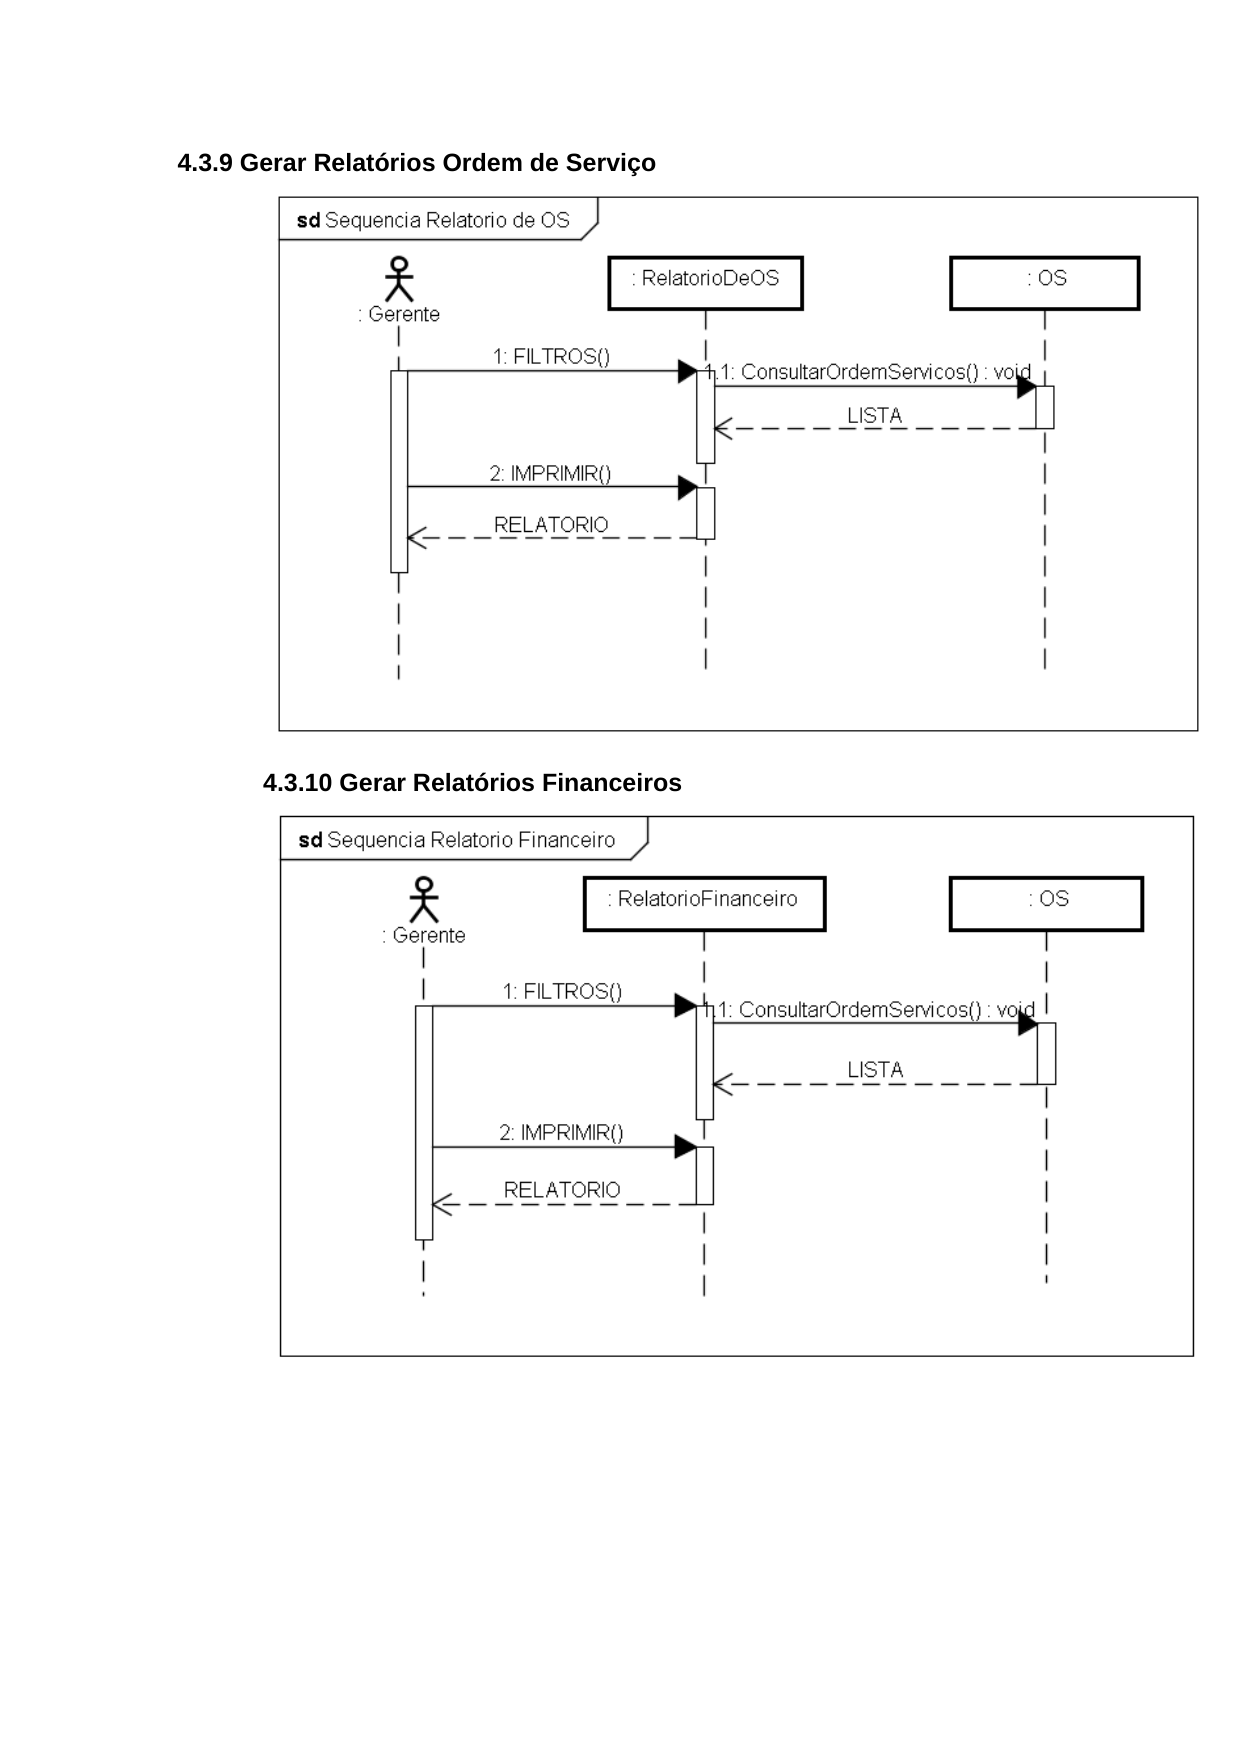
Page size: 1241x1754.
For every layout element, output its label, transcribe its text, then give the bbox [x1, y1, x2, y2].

subtitle 4.3.9 Gerar Relatórios Ordem de Serviço [177, 148, 1128, 176]
picture [263, 799, 1210, 1374]
picture [262, 180, 1214, 747]
text 4.3.10 Gerar Relatórios Financeiros [263, 768, 1128, 799]
